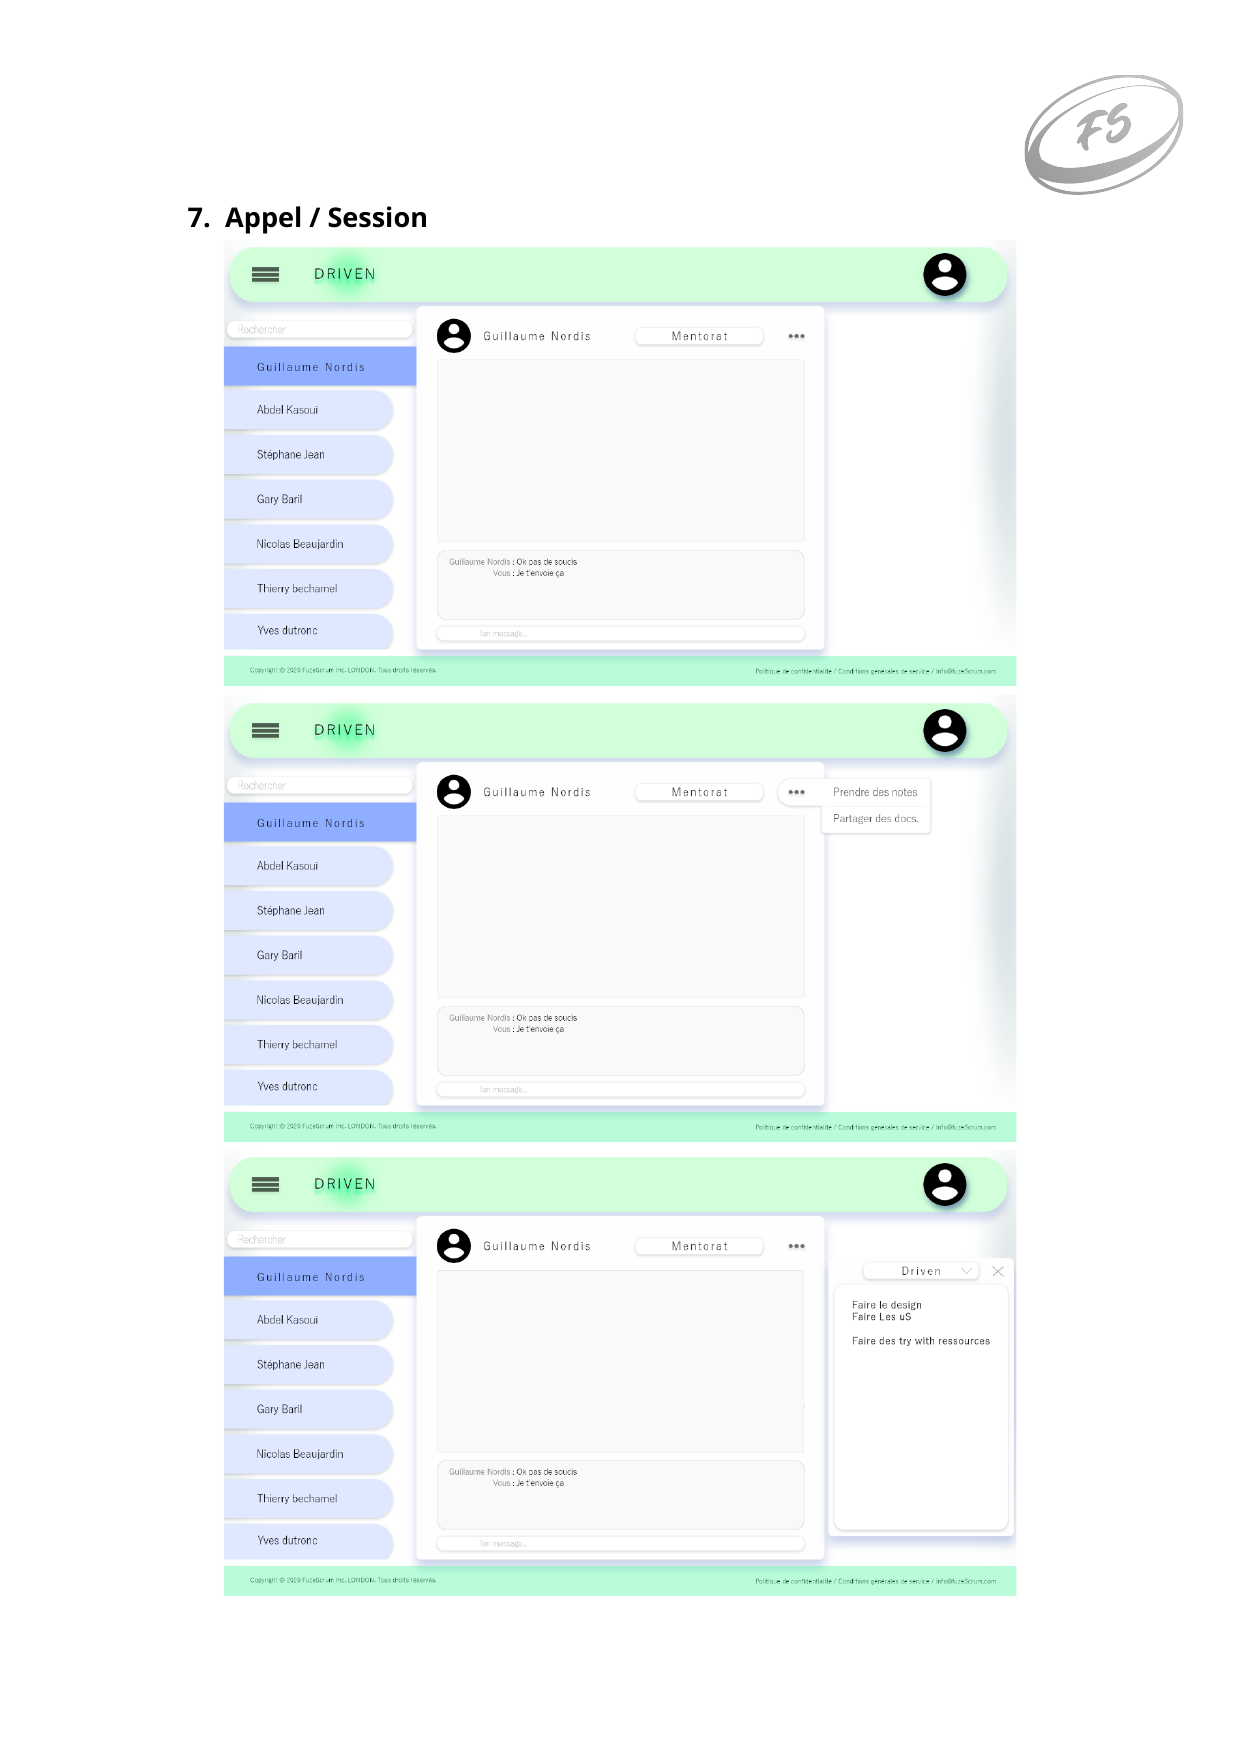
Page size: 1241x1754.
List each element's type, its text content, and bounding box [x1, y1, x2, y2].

picture [223, 1150, 1017, 1596]
picture [1024, 75, 1184, 195]
picture [223, 695, 1017, 1142]
list Appel / Session [187, 198, 1183, 235]
picture [223, 240, 1017, 686]
